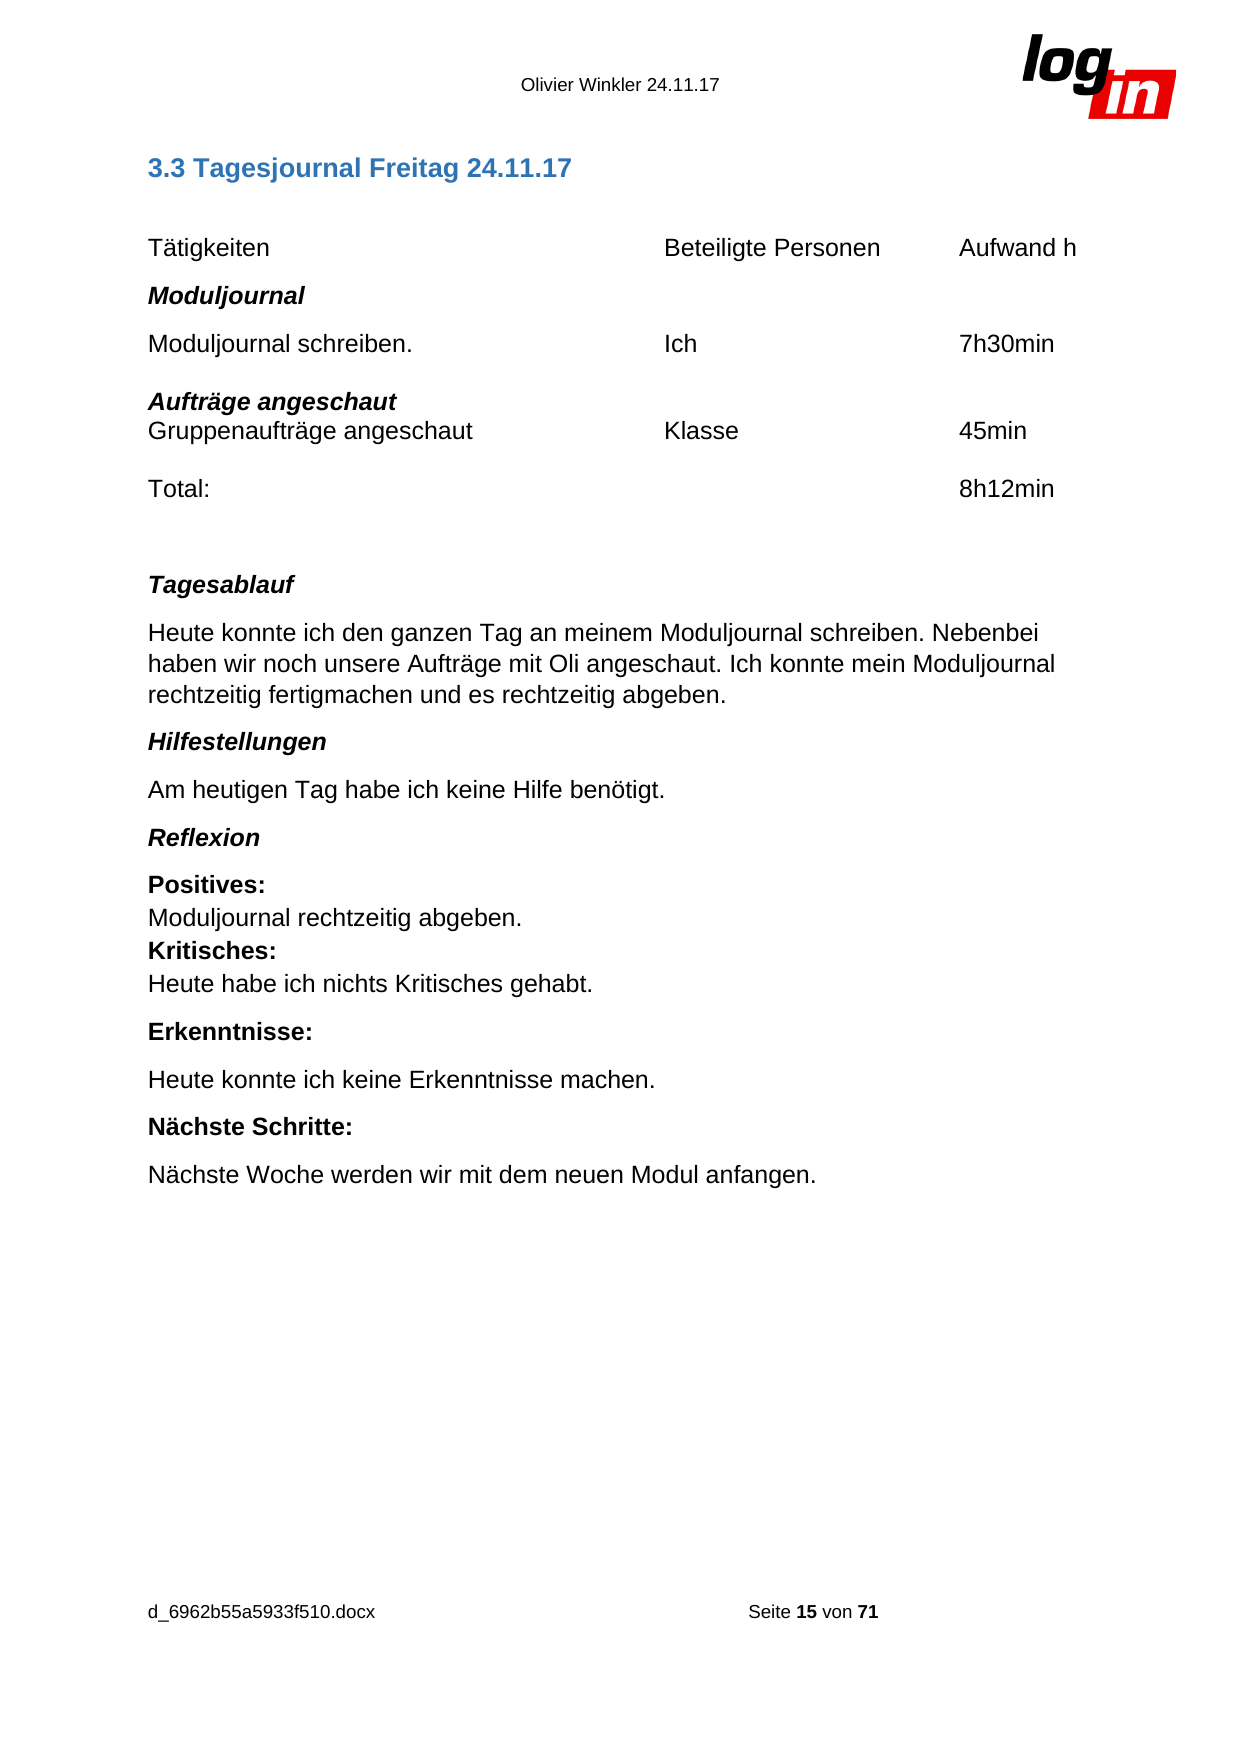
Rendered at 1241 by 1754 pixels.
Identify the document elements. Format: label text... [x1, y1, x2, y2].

text Tätigkeiten Beteiligte Personen Aufwand h [148, 233, 1093, 262]
text Reflexion [148, 823, 1093, 852]
text Positives: [148, 871, 1093, 899]
text Am heutigen Tag habe ich keine Hilfe benötigt. [148, 775, 1093, 804]
text Moduljournal rechtzeitig abgeben. [148, 903, 1093, 932]
text Erkenntnisse: [148, 1017, 1093, 1046]
text Tagesablauf [148, 570, 1093, 599]
text Moduljournal [148, 281, 1093, 310]
text Nächste Schritte: [148, 1112, 1093, 1141]
text Total: 8h12min [148, 474, 1093, 503]
text Nächste Woche werden wir mit dem neuen Modul anfangen. [148, 1160, 1093, 1189]
list Gruppenaufträge angeschaut Klasse 45min [148, 416, 1093, 445]
subtitle 3.3 Tagesjournal Freitag 24.11.17 [148, 152, 1093, 183]
picture [1022, 34, 1177, 119]
text Hilfestellungen [148, 727, 1093, 756]
list Aufträge angeschaut [148, 387, 1093, 416]
list Moduljournal schreiben. Ich 7h30min [148, 329, 1093, 358]
text Heute konnte ich keine Erkenntnisse machen. [148, 1065, 1093, 1093]
text Kritisches: [148, 936, 1093, 965]
text Heute habe ich nichts Kritisches gehabt. [148, 969, 1093, 998]
text Heute konnte ich den ganzen Tag an meinem Moduljournal schreiben. Nebenbei haben wir noch unsere Aufträge mit Oli angeschaut. Ich konnte mein Moduljournal rechtzeitig fertigmachen und es rechtzeitig abgeben. [148, 618, 1093, 708]
